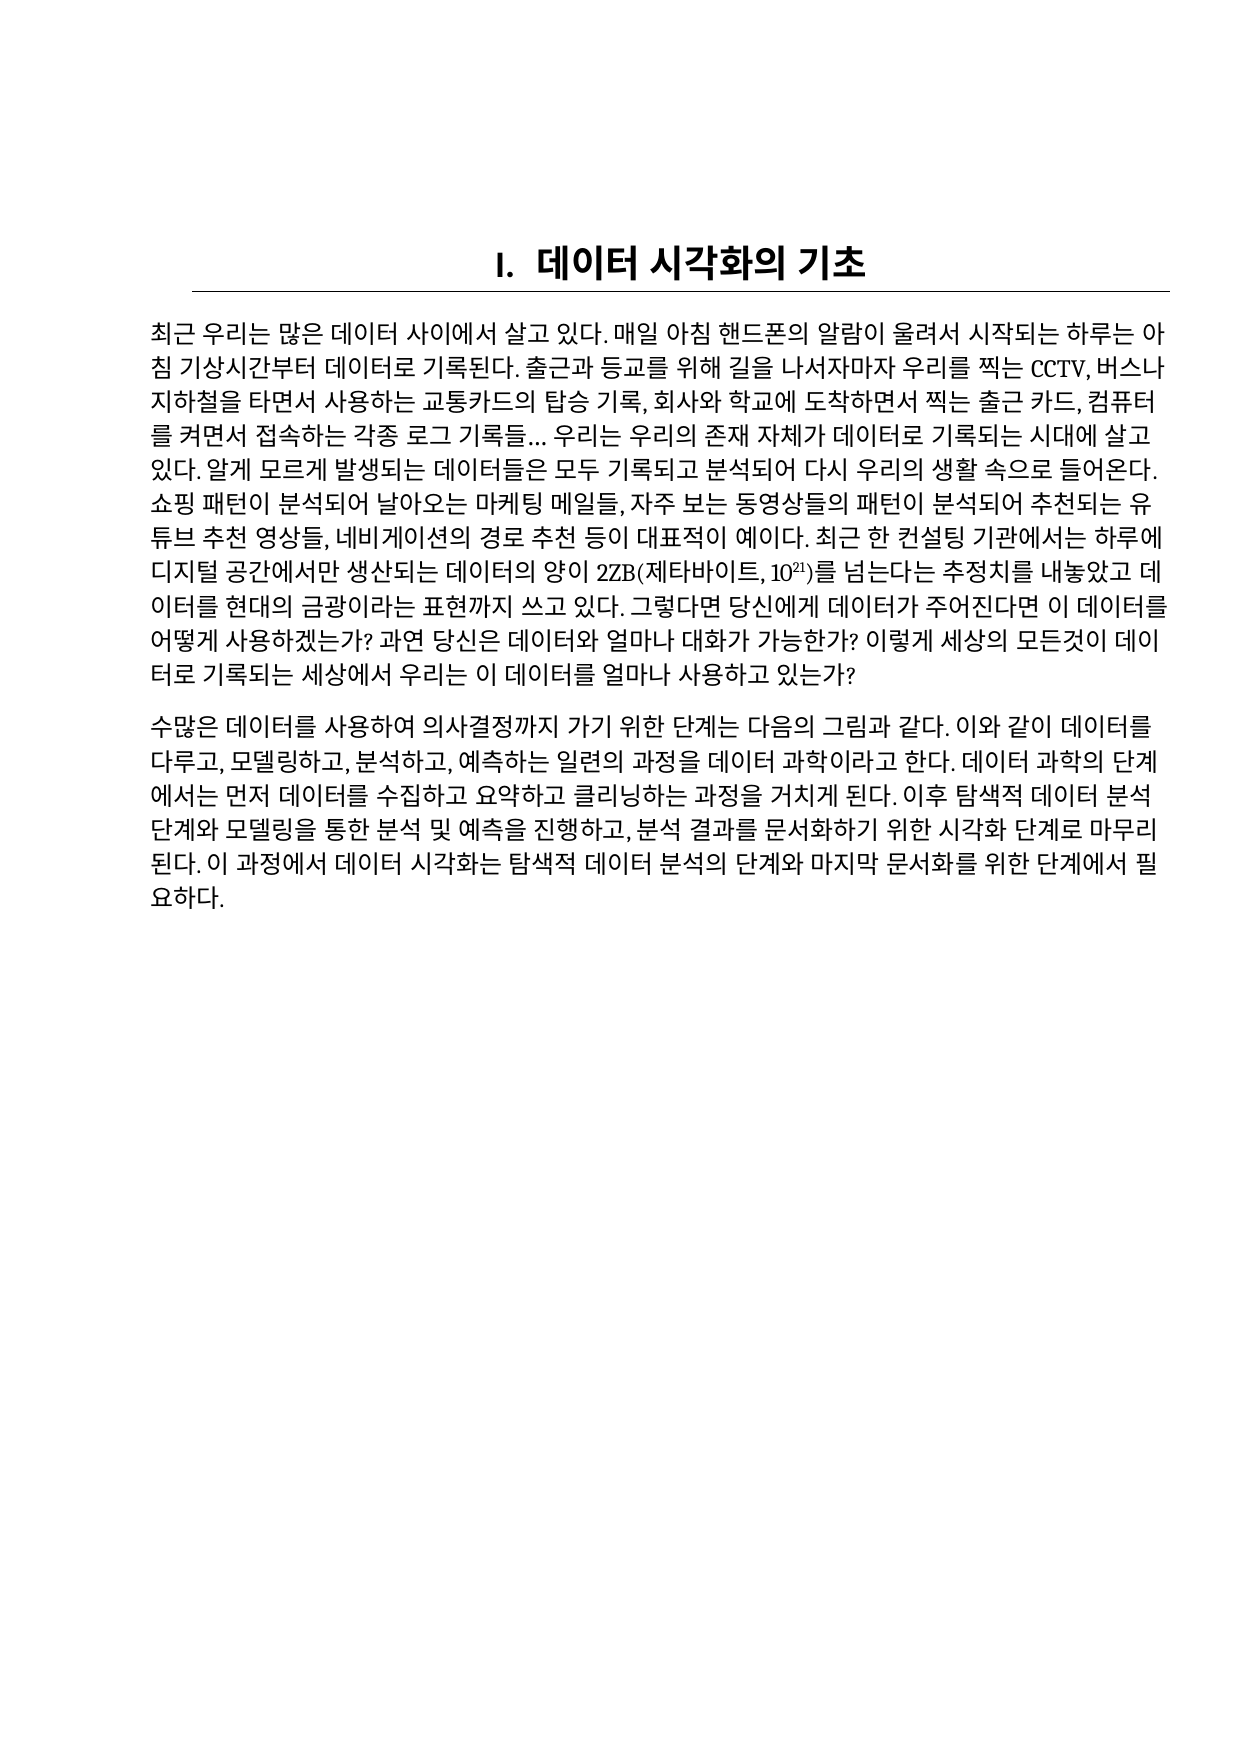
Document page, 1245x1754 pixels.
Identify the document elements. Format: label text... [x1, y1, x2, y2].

title 데이터 시각화의 기초 [192, 237, 1170, 291]
text 수많은 데이터를 사용하여 의사결정까지 가기 위한 단계는 다음의 그림과 같다. 이와 같이 데이터를 다루고, 모델링하고, 분석하고, 예측하는 일련의 과정을 데이터 과학이라고 한다. 데이터 과학의 단계에서는 먼저 데이터를 수집하고 요약하고 클리닝하는 과정을 거치게 된다. 이후 탐색적 데이터 분석 단계와 모델링을 통한 분석 및 예측을 진행하고, 분석 결과를 문서화하기 위한 시각화 단계로 마무리 된다. 이 과정에서 데이터 시각화는 탐색적 데이터 분석의 단계와 마지막 문서화를 위한 단계에서 필요하다. [150, 710, 1170, 914]
text 최근 우리는 많은 데이터 사이에서 살고 있다. 매일 아침 핸드폰의 알람이 울려서 시작되는 하루는 아침 기상시간부터 데이터로 기록된다. 출근과 등교를 위해 길을 나서자마자 우리를 찍는 CCTV, 버스나 지하철을 타면서 사용하는 교통카드의 탑승 기록, 회사와 학교에 도착하면서 찍는 출근 카드, 컴퓨터를 켜면서 접속하는 각종 로그 기록들… 우리는 우리의 존재 자체가 데이터로 기록되는 시대에 살고 있다. 알게 모르게 발생되는 데이터들은 모두 기록되고 분석되어 다시 우리의 생활 속으로 들어온다. 쇼핑 패턴이 분석되어 날아오는 마케팅 메일들, 자주 보는 동영상들의 패턴이 분석되어 추천되는 유튜브 추천 영상들, 네비게이션의 경로 추천 등이 대표적이 예이다. 최근 한 컨설팅 기관에서는 하루에 디지털 공간에서만 생산되는 데이터의 양이 2ZB(제타바이트, 1021)를 넘는다는 추정치를 내놓았고 데이터를 현대의 금광이라는 표현까지 쓰고 있다. 그렇다면 당신에게 데이터가 주어진다면 이 데이터를 어떻게 사용하겠는가? 과연 당신은 데이터와 얼마나 대화가 가능한가? 이렇게 세상의 모든것이 데이터로 기록되는 세상에서 우리는 이 데이터를 얼마나 사용하고 있는가? [150, 317, 1170, 691]
